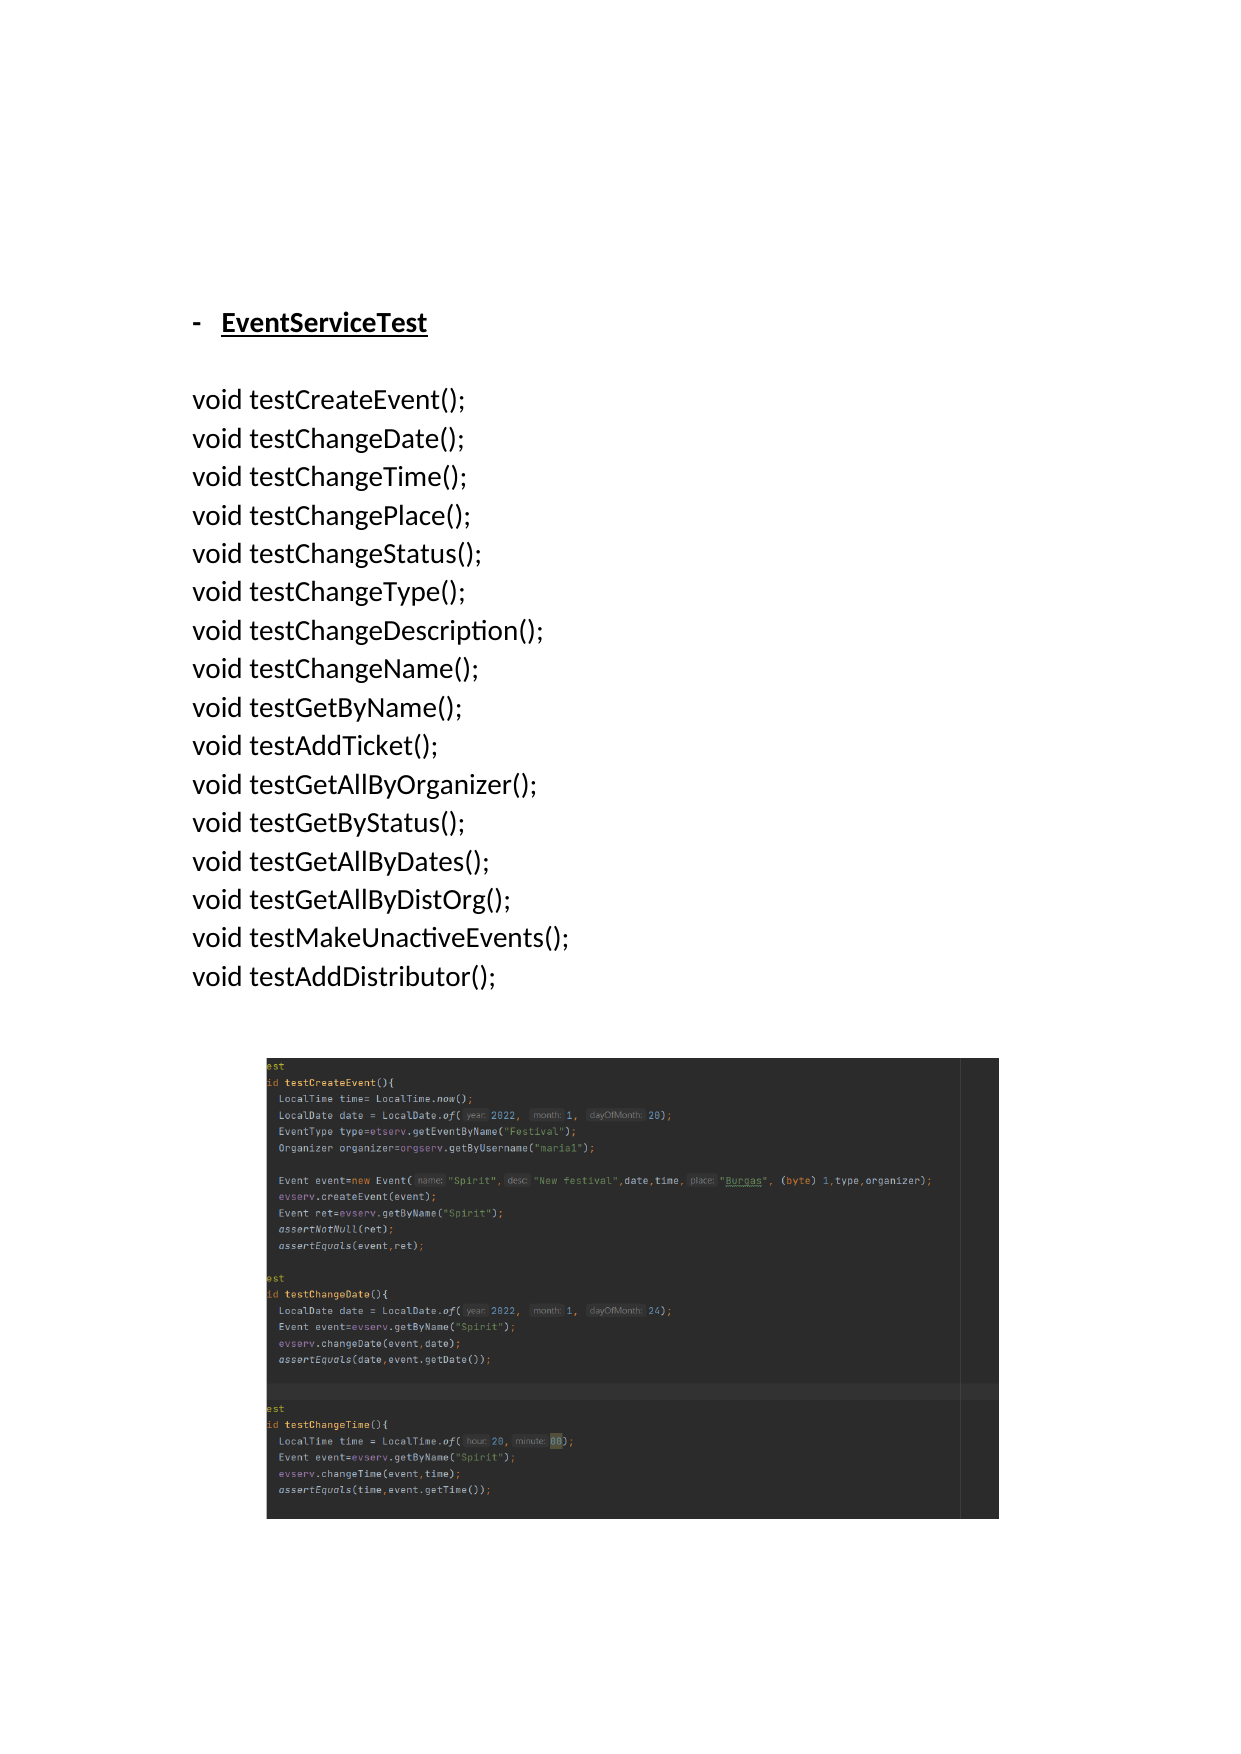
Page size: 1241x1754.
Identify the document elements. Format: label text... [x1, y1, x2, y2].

list void testGetByName(); [192, 689, 1093, 724]
picture [264, 1058, 999, 1519]
list void testChangePlace(); [192, 497, 1093, 532]
list void testChangeName(); [192, 650, 1093, 686]
list void testMakeUnactiveEvents(); [192, 919, 1093, 955]
list void testCreateEvent(); [192, 381, 1093, 417]
list void testChangeStatus(); [192, 535, 1093, 571]
list EventServiceTest [192, 304, 1093, 340]
list void testGetAllByDistOrg(); [192, 881, 1093, 917]
list void testGetByStatus(); [192, 804, 1093, 840]
list void testChangeDate(); [192, 420, 1093, 455]
list void testAddTicket(); [192, 727, 1093, 763]
list void testGetAllByDates(); [192, 843, 1093, 878]
list void testChangeType(); [192, 573, 1093, 609]
list void testChangeDescription(); [192, 612, 1093, 648]
list void testAddDistributor(); [192, 958, 1093, 993]
list void testGetAllByOrganizer(); [192, 766, 1093, 801]
list void testChangeTime(); [192, 458, 1093, 494]
